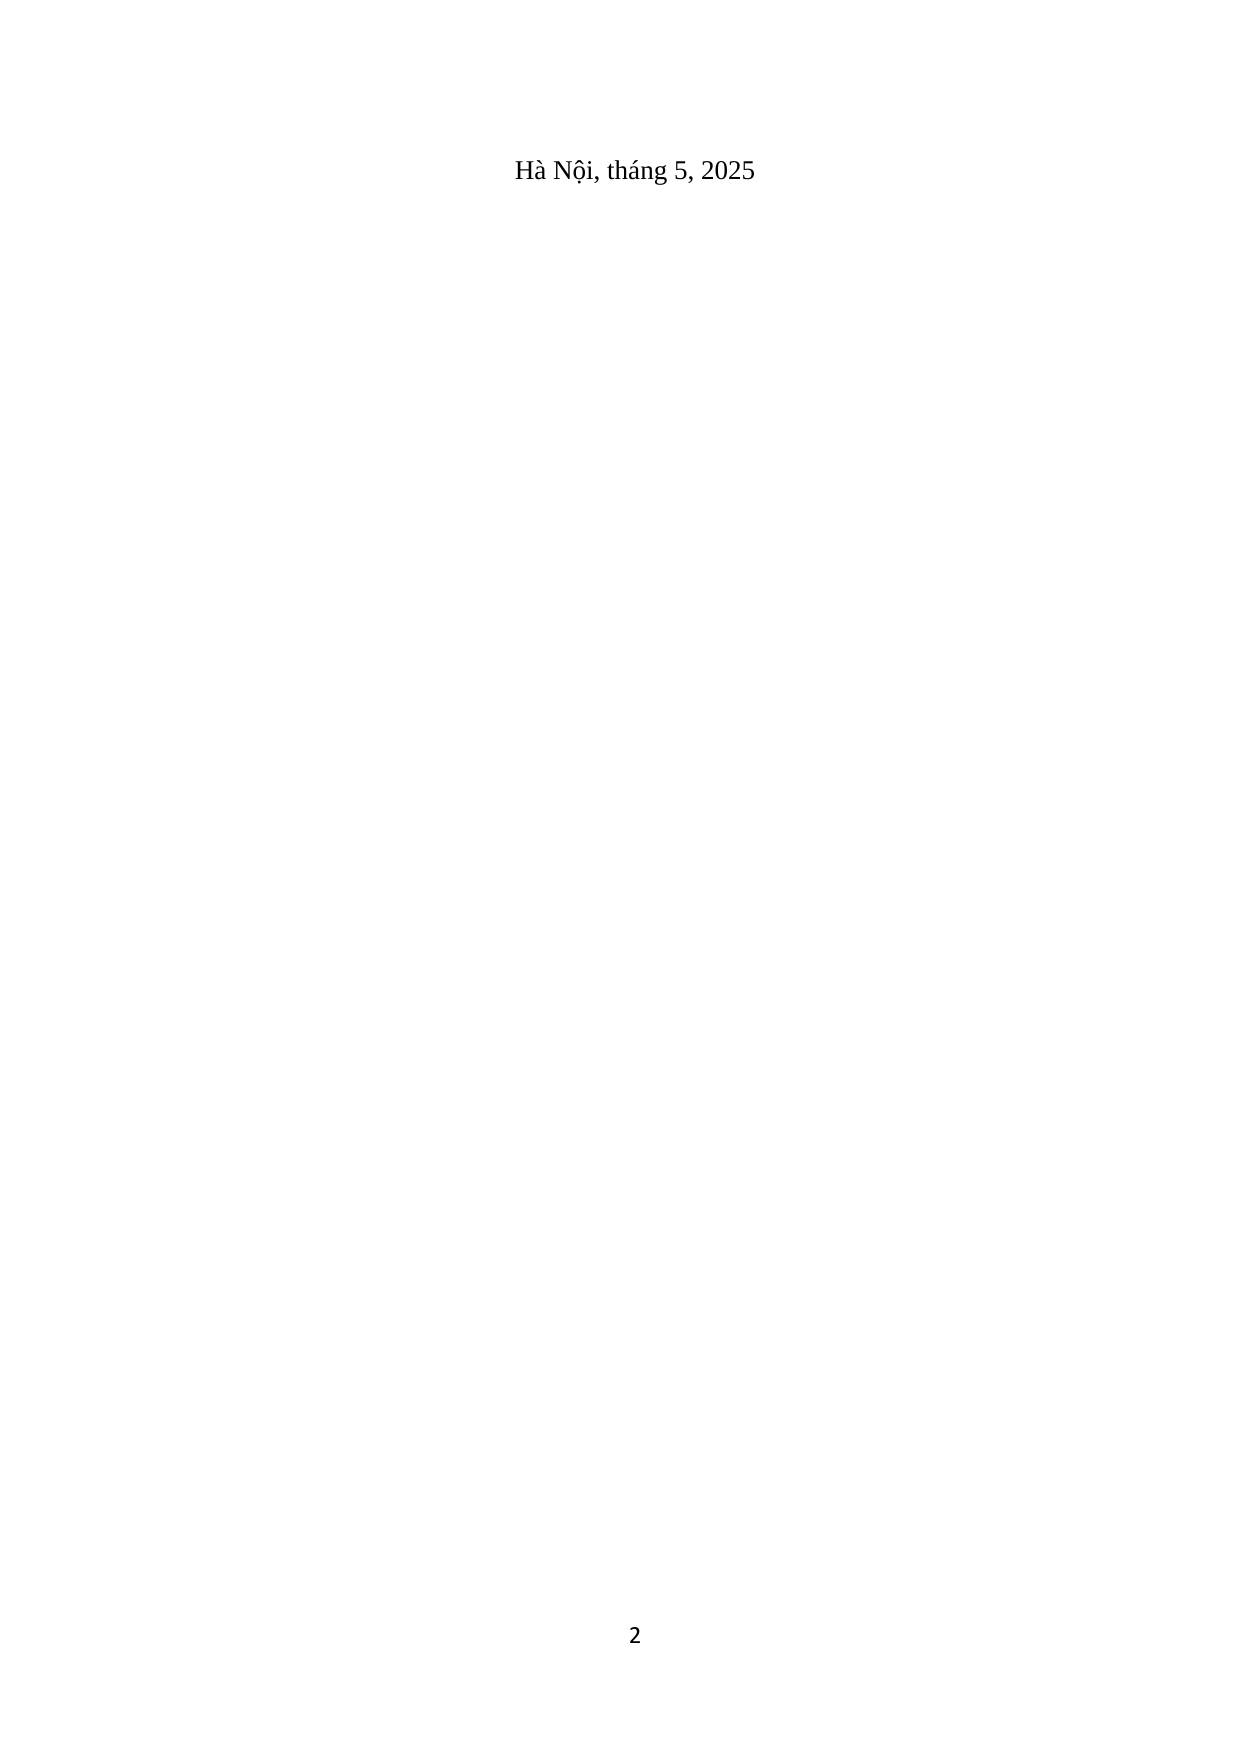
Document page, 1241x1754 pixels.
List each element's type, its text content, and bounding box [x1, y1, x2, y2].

text Hà Nội, tháng 5, 2025 [148, 118, 1122, 185]
